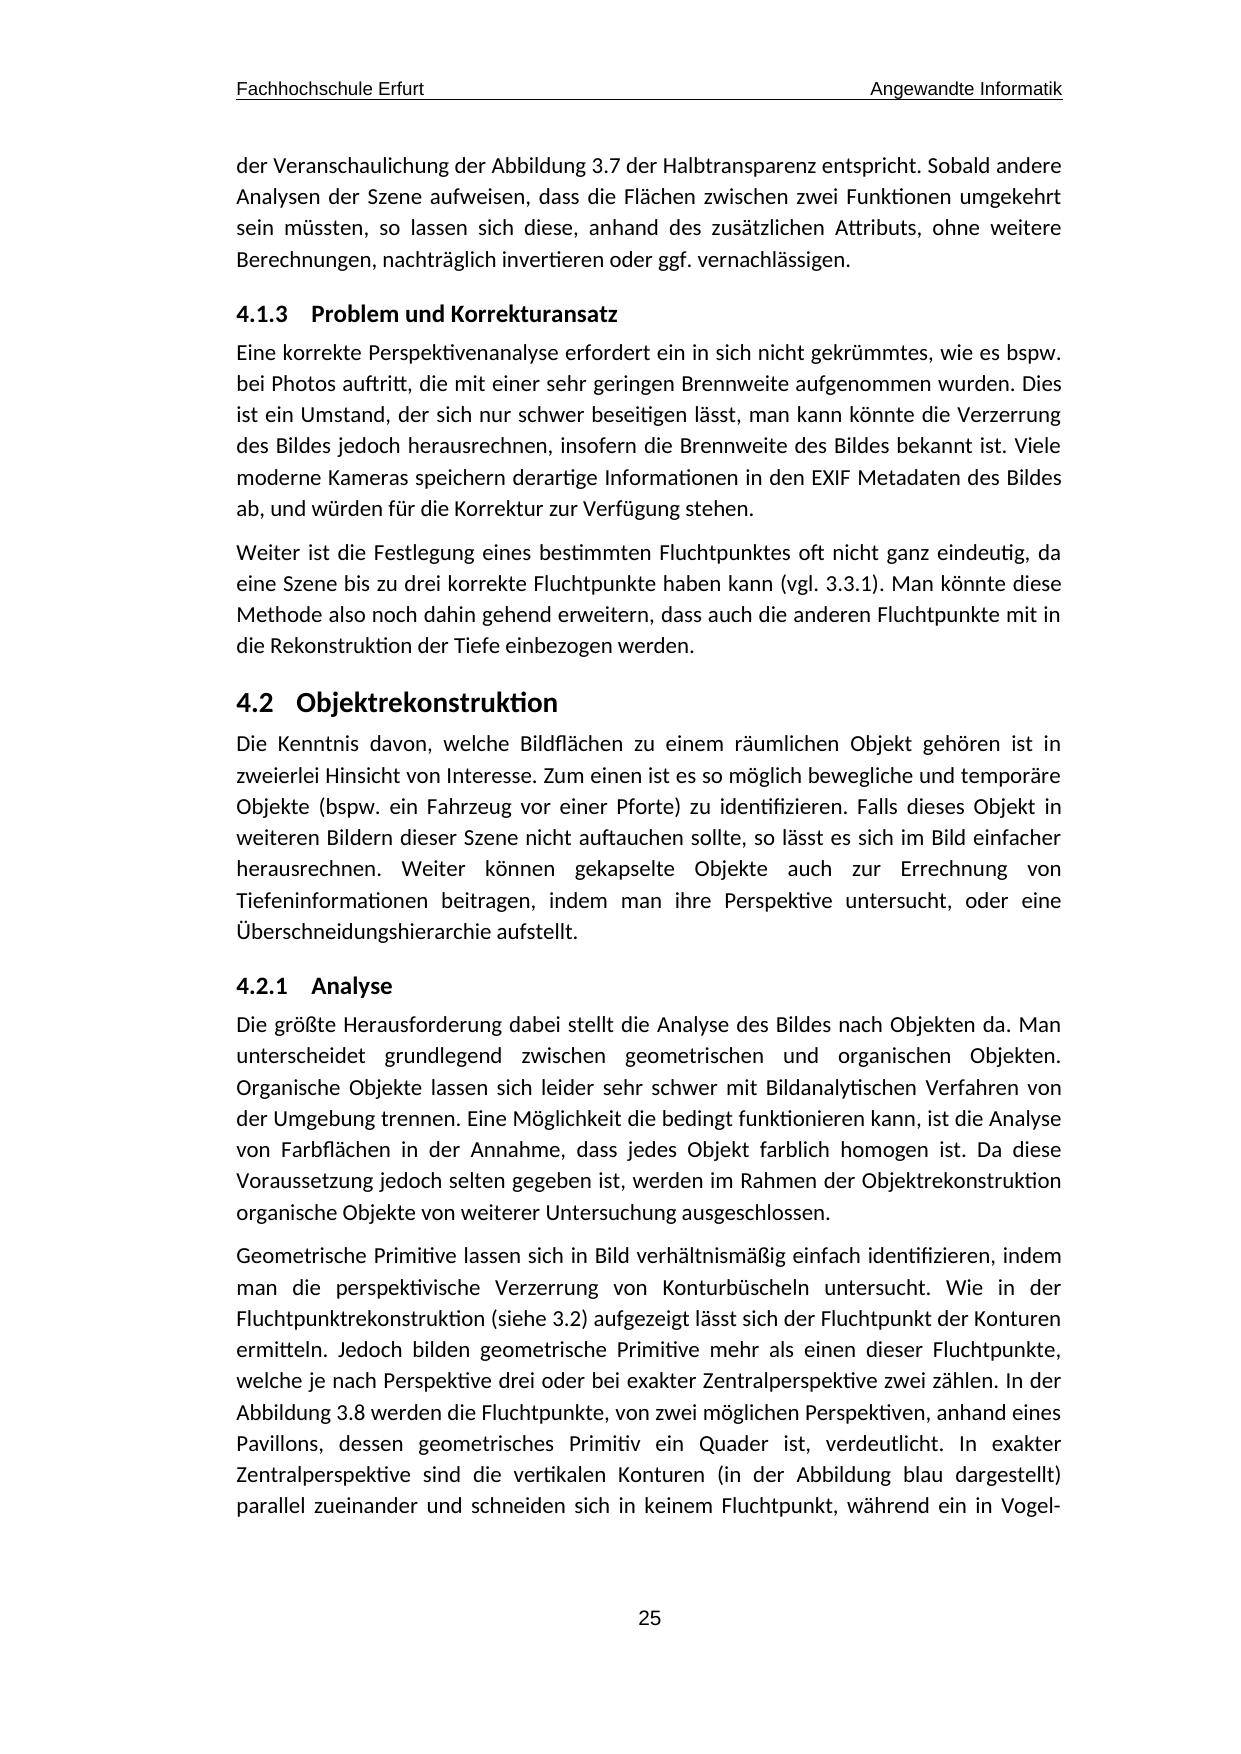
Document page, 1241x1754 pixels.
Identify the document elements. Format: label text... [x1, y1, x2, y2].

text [236, 148, 1063, 273]
text Weiter ist die Festlegung eines bestimmten Fluchtpunktes oft nicht ganz eindeutig, da eine Szene bis zu drei korrekte Fluchtpunkte haben kann (vgl. 3.3.1). Man könnte diese Methode also noch dahin gehend erweitern, dass auch die anderen Fluchtpunkte mit in die Rekonstruktion der Tiefe einbezogen werden. [236, 534, 1063, 659]
subtitle Objektrekonstruktion [236, 684, 1063, 720]
text Die Kenntnis davon, welche Bildflächen zu einem räumlichen Objekt gehören ist in zweierlei Hinsicht von Interesse. Zum einen ist es so möglich bewegliche und temporäre Objekte (bspw. ein Fahrzeug vor einer Pforte) zu identifizieren. Falls dieses Objekt in weiteren Bildern dieser Szene nicht auftauchen sollte, so lässt es sich im Bild einfacher herausrechnen. Weiter können gekapselte Objekte auch zur Errechnung von Tiefeninformationen beitragen, indem man ihre Perspektive untersucht, oder eine Überschneidungshierarchie aufstellt. [236, 726, 1063, 945]
text Die größte Herausforderung dabei stellt die Analyse des Bildes nach Objekten da. Man unterscheidet grundlegend zwischen geometrischen und organischen Objekten. Organische Objekte lassen sich leider sehr schwer mit Bildanalytischen Verfahren von der Umgebung trennen. Eine Möglichkeit die bedingt funktionieren kann, ist die Analyse von Farbflächen in der Annahme, dass jedes Objekt farblich homogen ist. Da diese Voraussetzung jedoch selten gegeben ist, werden im Rahmen der Objektrekonstruktion organische Objekte von weiterer Untersuchung ausgeschlossen. [236, 1007, 1063, 1226]
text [236, 1238, 1063, 1519]
text Eine korrekte Perspektivenanalyse erfordert ein in sich nicht gekrümmtes, wie es bspw. bei Photos auftritt, die mit einer sehr geringen Brennweite aufgenommen wurden. Dies ist ein Umstand, der sich nur schwer beseitigen lässt, man kann könnte die Verzerrung des Bildes jedoch herausrechnen, insofern die Brennweite des Bildes bekannt ist. Viele moderne Kameras speichern derartige Informationen in den EXIF Metadaten des Bildes ab, und würden für die Korrektur zur Verfügung stehen. [236, 334, 1063, 522]
subtitle Problem und Korrekturansatz [236, 298, 1063, 328]
subtitle Analyse [236, 970, 1063, 1001]
